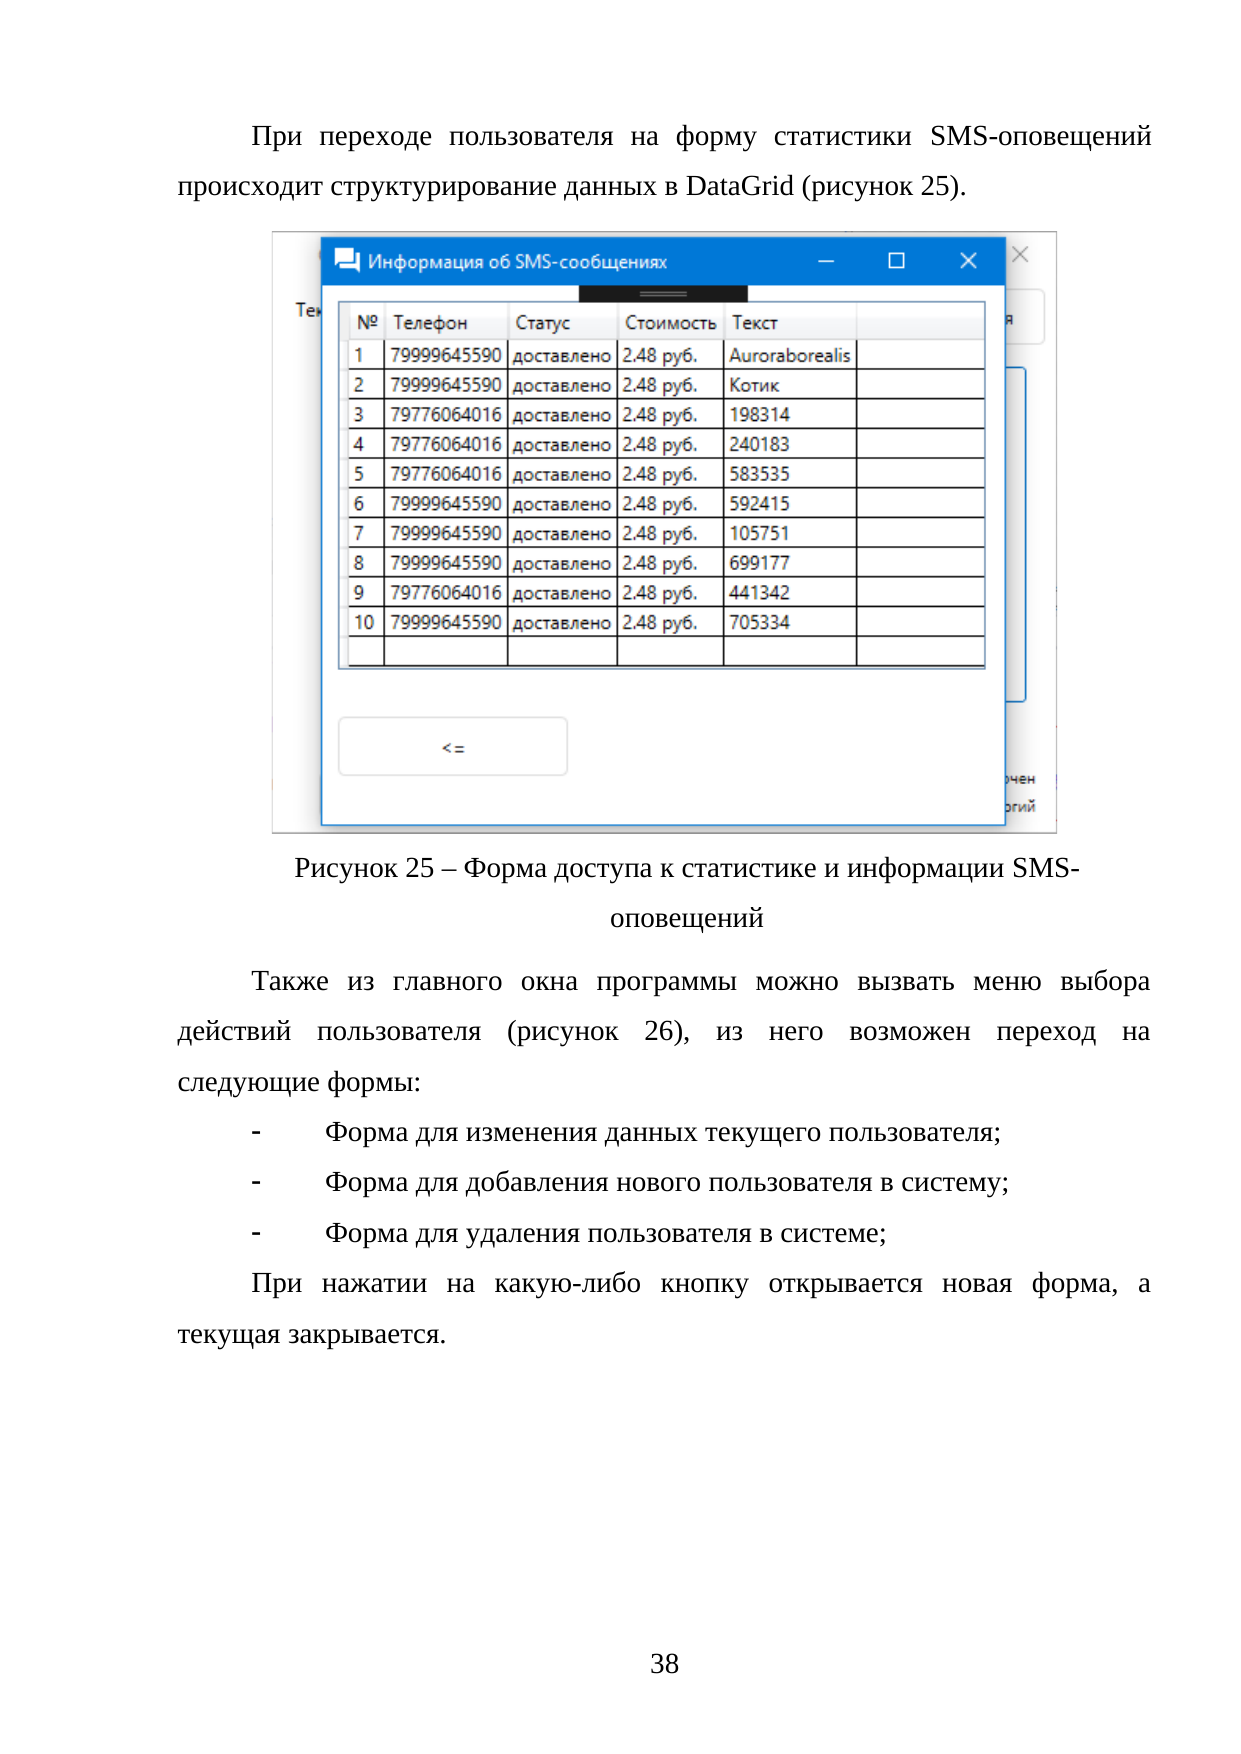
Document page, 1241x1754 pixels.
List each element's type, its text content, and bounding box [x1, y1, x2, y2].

text Также из главного окна программы можно вызвать меню выбора действий пользователя (рисунок 26), из него возможен переход на следующие формы: [177, 963, 1152, 1097]
list Форма для изменения данных текущего пользователя; [177, 1114, 1152, 1148]
picture [271, 231, 1058, 834]
list Форма для добавления нового пользователя в систему; [177, 1164, 1152, 1198]
list Форма для удаления пользователя в системе; [177, 1215, 1152, 1249]
text Рисунок 25 – Форма доступа к статистике и информации SMS-оповещений [222, 850, 1152, 934]
text При переходе пользователя на форму статистики SMS-оповещений происходит структурирование данных в DataGrid (рисунок 25). [177, 118, 1152, 202]
text При нажатии на какую-либо кнопку открывается новая форма, а текущая закрывается. [177, 1265, 1152, 1349]
